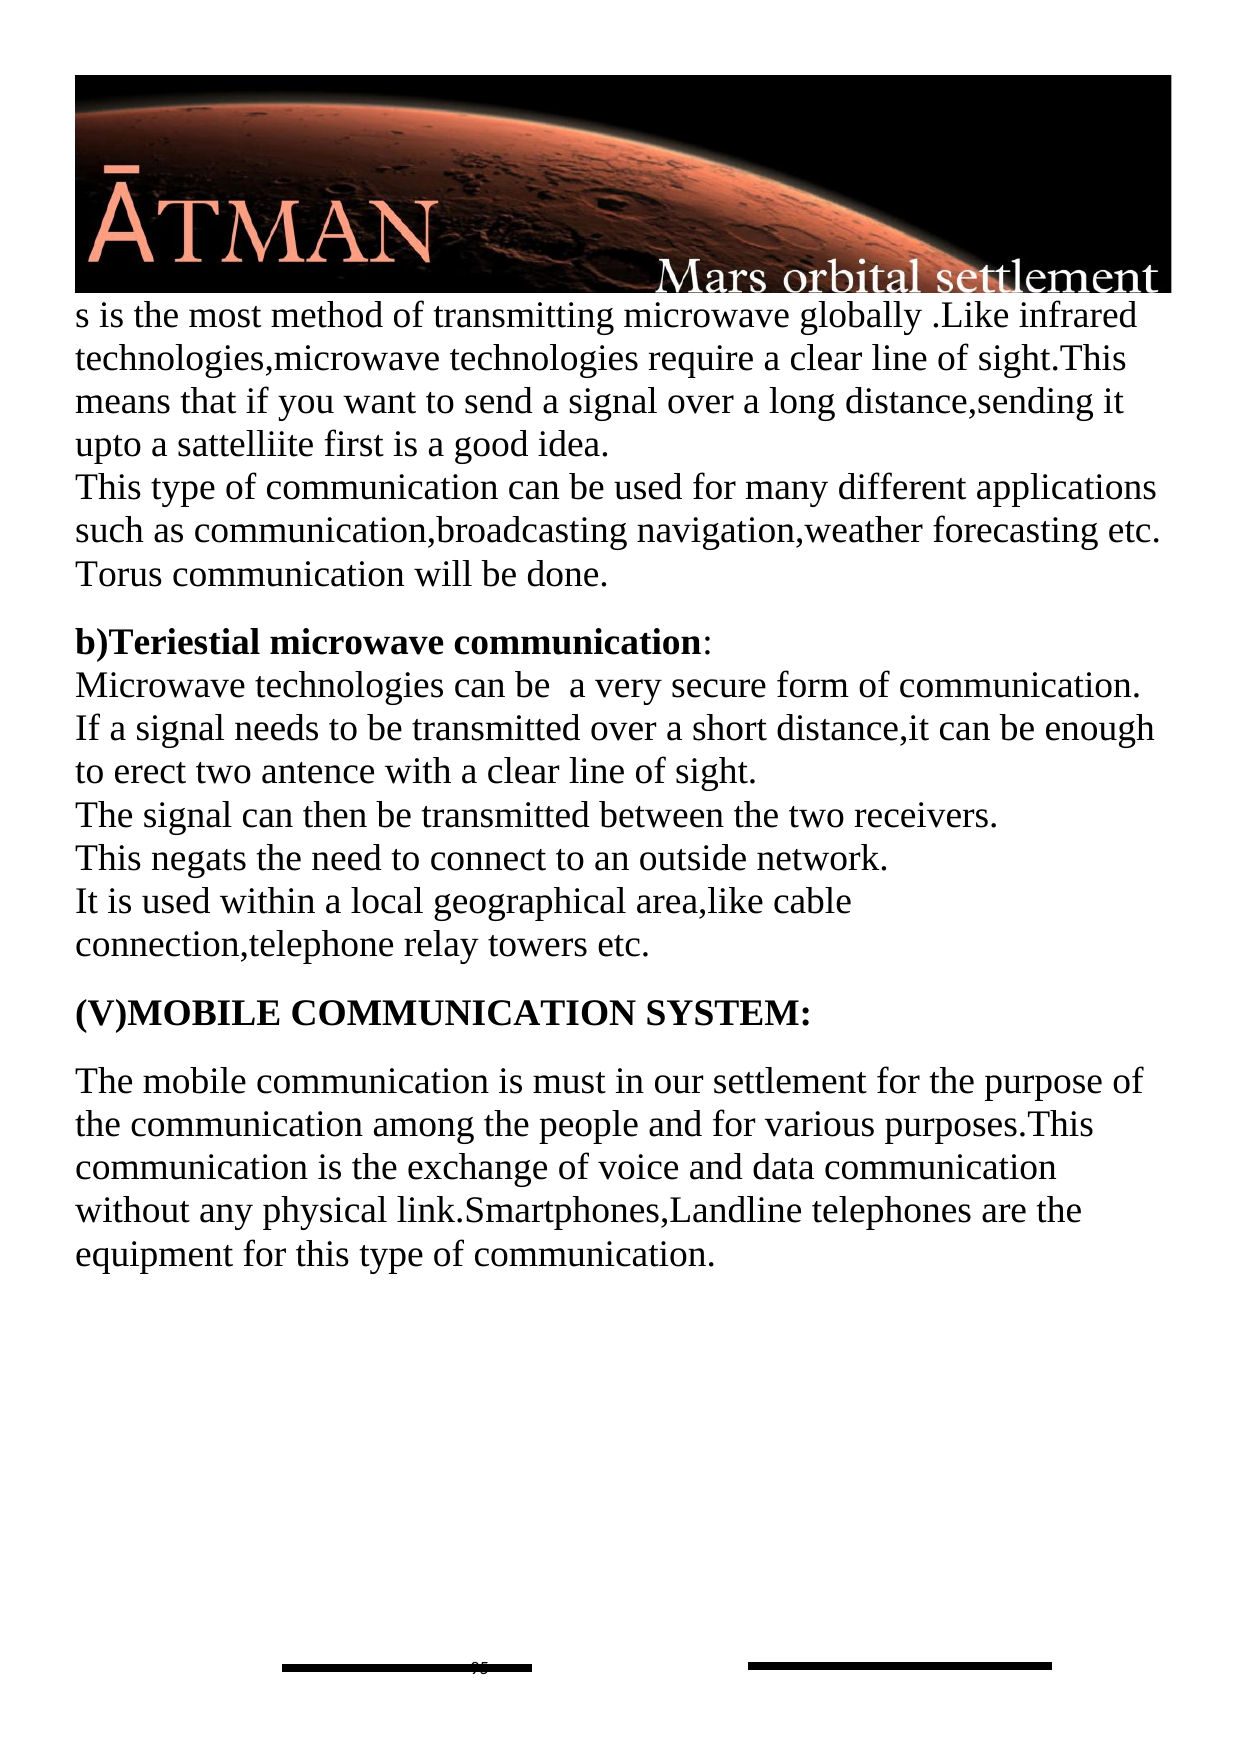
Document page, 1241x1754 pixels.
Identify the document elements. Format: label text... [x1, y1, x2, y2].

picture [75, 75, 1172, 293]
text The mobile communication is must in our settlement for the purpose of the communication among the people and for various purposes.This communication is the exchange of voice and data communication without any physical link.Smartphones,Landline telephones are the equipment for this type of communication. [75, 1058, 1165, 1299]
text b)Teriestial microwave communication: Microwave technologies can be a very secure form of communication. If a signal needs to be transmitted over a short distance,it can be enough to erect two antence with a clear line of sight. The signal can then be transmitted between the two receivers. This negats the need to connect to an outside network. It is used within a local geographical area,like cable connection,telephone relay towers etc. [75, 619, 1165, 990]
text (V)MOBILE COMMUNICATION SYSTEM: [75, 990, 1165, 1058]
